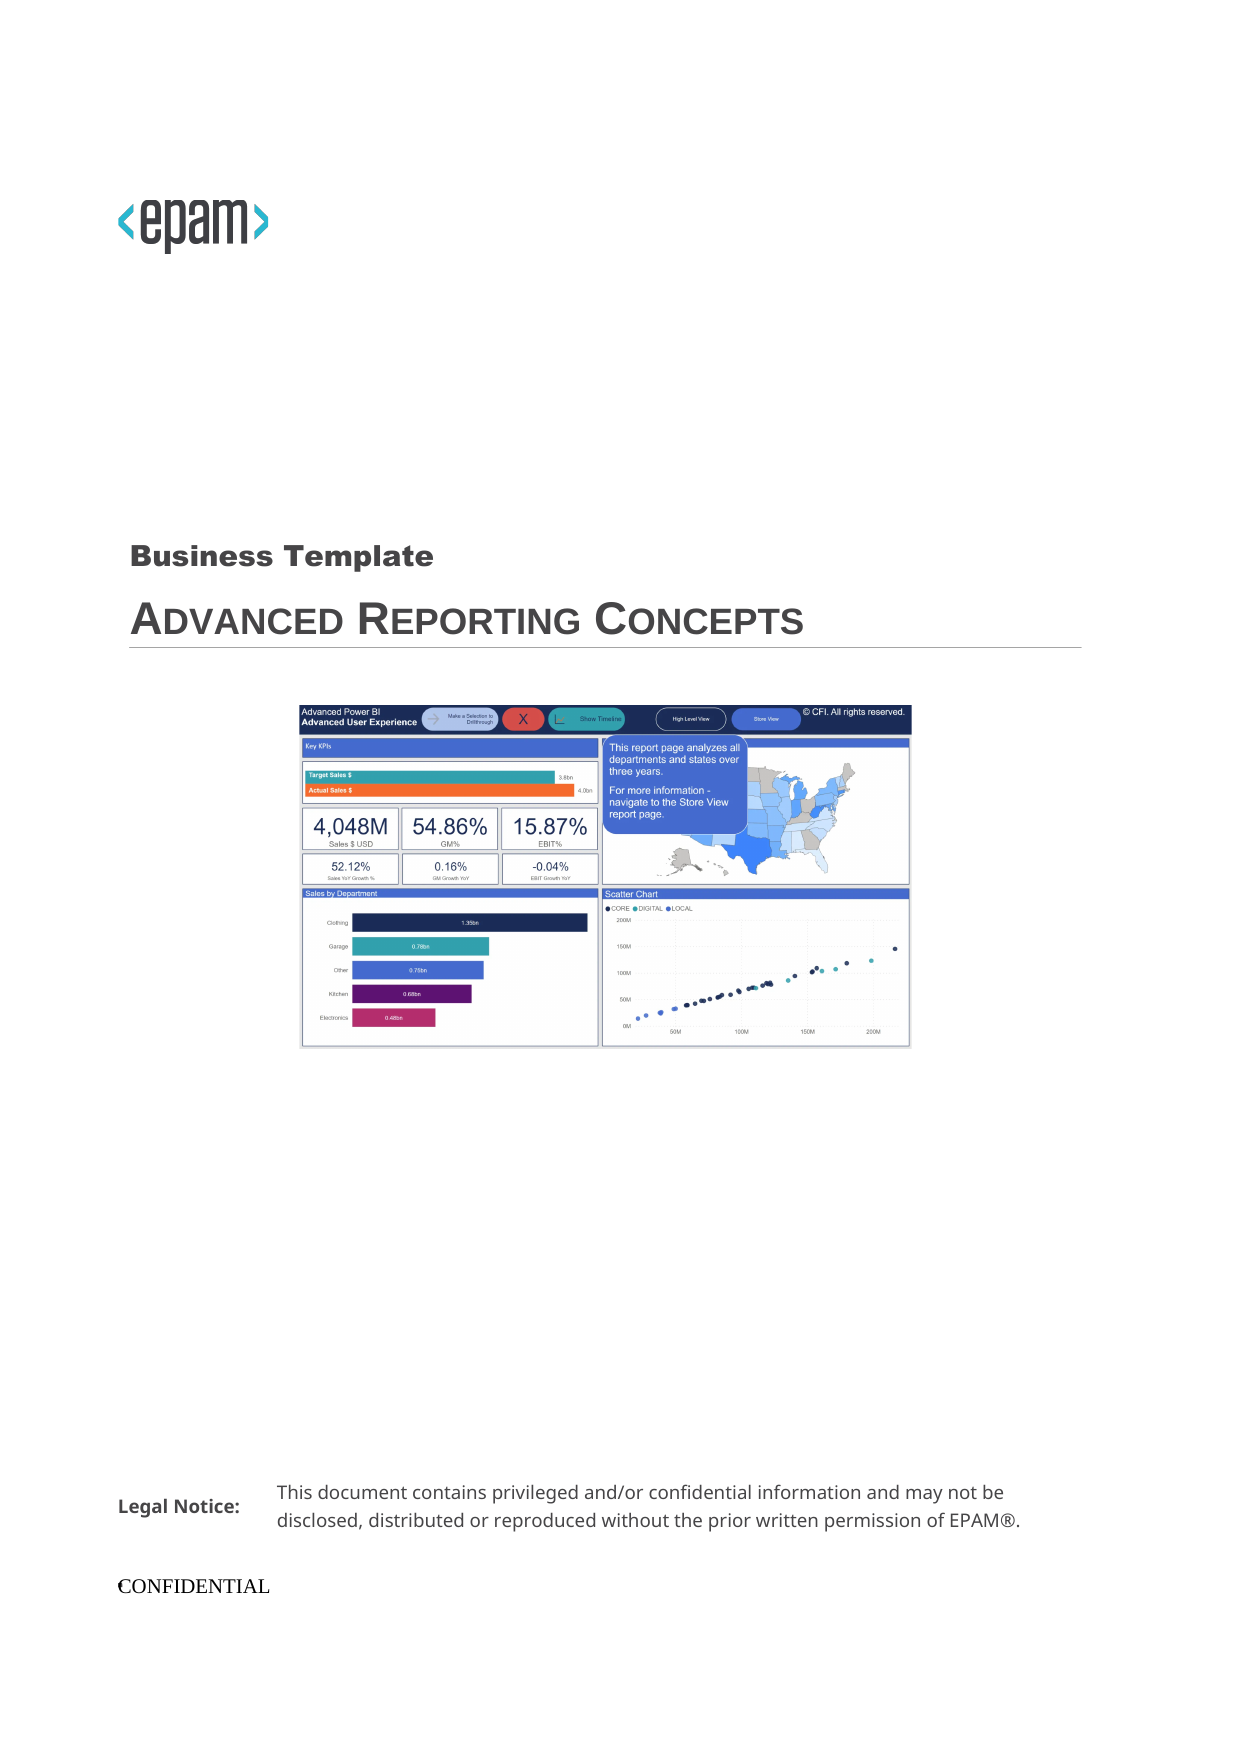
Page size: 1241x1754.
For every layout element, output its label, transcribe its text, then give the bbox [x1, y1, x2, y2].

table_cell [118, 693, 1093, 1061]
table_header Business Template Advanced Reporting Concepts [118, 528, 1093, 692]
picture [299, 705, 912, 1049]
picture [118, 200, 269, 254]
